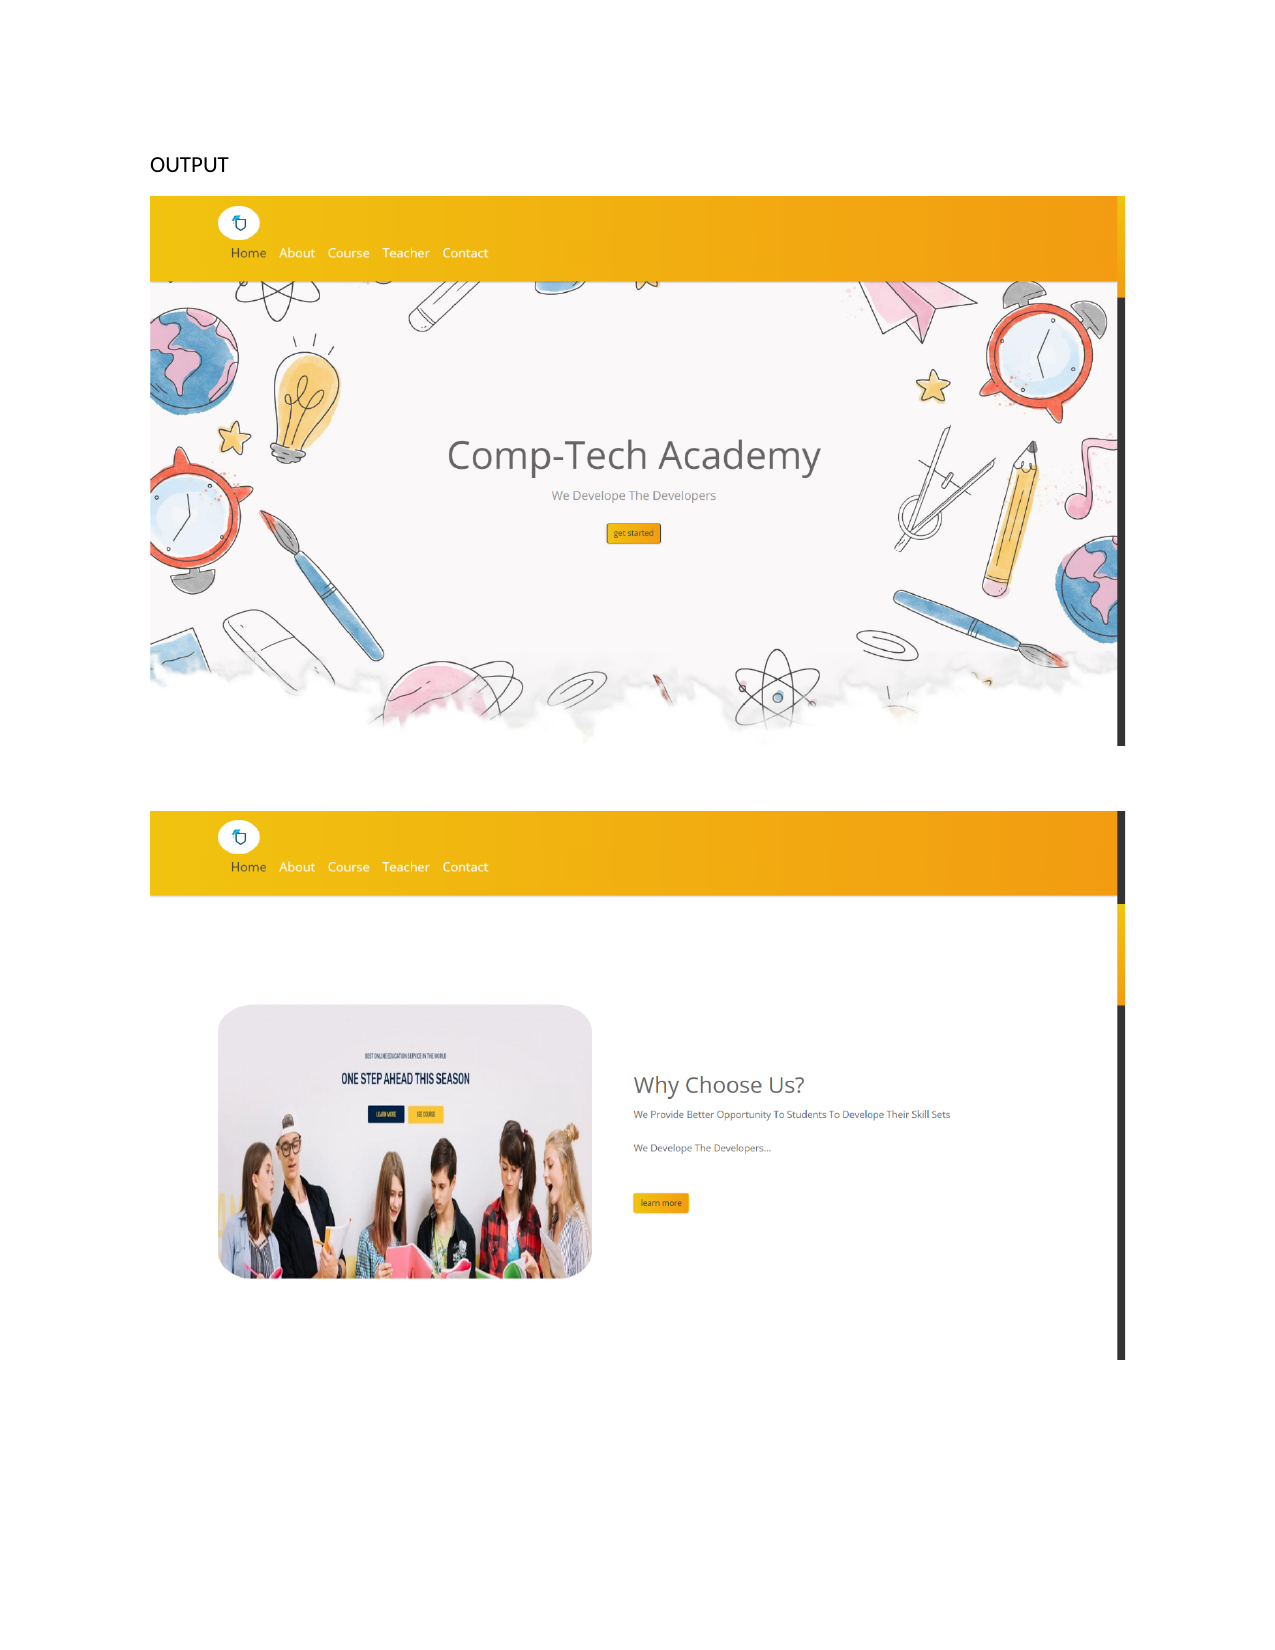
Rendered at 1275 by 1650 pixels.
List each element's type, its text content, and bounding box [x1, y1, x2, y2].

picture [150, 196, 1125, 746]
text OUTPUT [150, 150, 1125, 178]
picture [150, 811, 1125, 1360]
